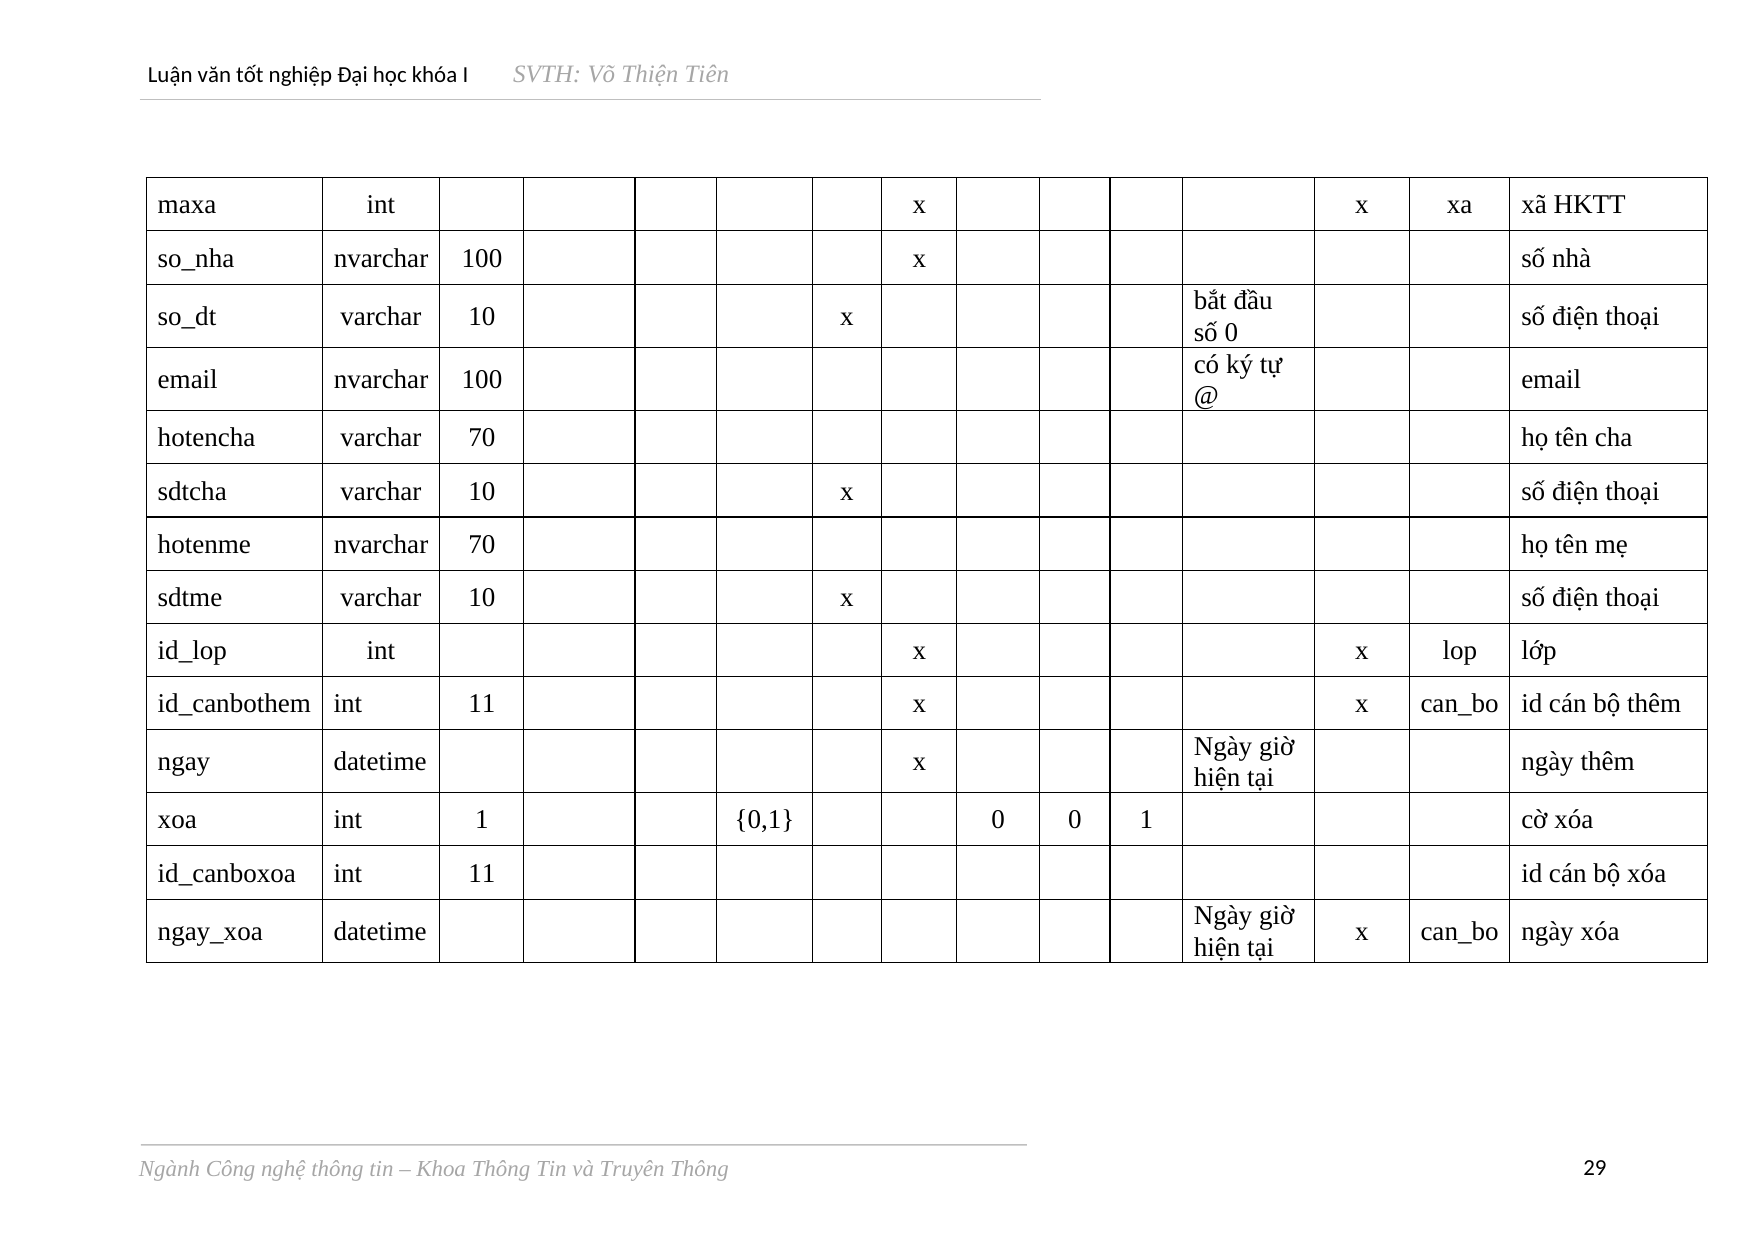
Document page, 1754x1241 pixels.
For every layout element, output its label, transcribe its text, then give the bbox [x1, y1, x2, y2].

table_cell so_dt [147, 285, 322, 347]
table_cell [636, 793, 716, 845]
table_cell [524, 285, 634, 347]
table_cell [717, 285, 812, 347]
table_cell [813, 900, 881, 962]
table_cell [1315, 846, 1409, 898]
table_cell [813, 846, 881, 898]
table_cell [882, 793, 956, 845]
table_cell [1040, 411, 1109, 463]
table_cell [957, 285, 1039, 347]
table_cell [636, 348, 716, 410]
table_cell [524, 793, 634, 845]
table_cell 10 [440, 285, 523, 347]
table_cell varchar [323, 411, 439, 463]
table_cell x [1315, 624, 1409, 676]
table_cell [957, 677, 1039, 729]
table_cell [813, 677, 881, 729]
table_cell [1315, 793, 1409, 845]
table_cell [717, 178, 812, 230]
table_cell [440, 178, 523, 230]
table_cell xoa [147, 793, 322, 845]
table_cell [524, 348, 634, 410]
table_cell [882, 571, 956, 623]
table_cell [1315, 518, 1409, 569]
table_cell [1183, 571, 1314, 623]
table_cell [717, 900, 812, 962]
table_cell [1183, 411, 1314, 463]
table_cell [1183, 518, 1314, 569]
table_cell int [323, 793, 439, 845]
table_cell [524, 571, 634, 623]
table_cell [1111, 677, 1182, 729]
table_cell x [882, 730, 956, 792]
table_cell [717, 846, 812, 898]
table_cell 70 [440, 411, 523, 463]
table_cell x [813, 285, 881, 347]
table_cell [882, 518, 956, 569]
table_cell [813, 231, 881, 283]
table_cell [1315, 464, 1409, 516]
table_cell [1040, 846, 1109, 898]
table_cell [636, 518, 716, 569]
table_cell [1410, 846, 1509, 898]
table_cell [717, 231, 812, 283]
table_cell [813, 411, 881, 463]
table_cell [957, 730, 1039, 792]
table_cell [1410, 518, 1509, 569]
table_cell id cán bộ thêm [1510, 677, 1707, 729]
table_cell [1111, 846, 1182, 898]
table_cell [1315, 571, 1409, 623]
table_cell [440, 624, 523, 676]
table_cell int [323, 846, 439, 898]
table_cell [1410, 348, 1509, 410]
table_cell ngay_xoa [147, 900, 322, 962]
table_cell id_canboxoa [147, 846, 322, 898]
table_cell nvarchar [323, 348, 439, 410]
table_cell bắt đầu số 0 [1183, 285, 1314, 347]
table_cell [882, 464, 956, 516]
table_cell [636, 846, 716, 898]
table_cell [957, 231, 1039, 283]
table_cell [717, 730, 812, 792]
table_cell [1111, 571, 1182, 623]
table_cell [813, 624, 881, 676]
table_cell [1410, 571, 1509, 623]
table_cell [524, 231, 634, 283]
table_cell [717, 348, 812, 410]
table_cell 11 [440, 677, 523, 729]
table_cell số điện thoại [1510, 464, 1707, 516]
table_cell [636, 571, 716, 623]
table_cell [882, 846, 956, 898]
table_cell [1111, 518, 1182, 569]
table_cell 1 [1111, 793, 1182, 845]
table_cell varchar [323, 285, 439, 347]
table_cell [957, 348, 1039, 410]
table_cell email [1510, 348, 1707, 410]
table_cell sdtcha [147, 464, 322, 516]
table_cell [717, 411, 812, 463]
table_cell [882, 411, 956, 463]
table_cell 10 [440, 464, 523, 516]
table_cell [524, 518, 634, 569]
table_cell x [882, 677, 956, 729]
table_cell [1315, 348, 1409, 410]
table_cell [524, 178, 634, 230]
table_cell [882, 285, 956, 347]
table_cell hotenme [147, 518, 322, 569]
table_cell [717, 464, 812, 516]
table_cell [636, 464, 716, 516]
table_cell 100 [440, 348, 523, 410]
table_cell [717, 624, 812, 676]
table_cell can_bo [1410, 677, 1509, 729]
table_cell x [813, 464, 881, 516]
table_cell ngay [147, 730, 322, 792]
table_cell số điện thoại [1510, 571, 1707, 623]
table_cell [1111, 348, 1182, 410]
table_cell [957, 624, 1039, 676]
table_cell cờ xóa [1510, 793, 1707, 845]
table_cell [636, 231, 716, 283]
table_cell ngày xóa [1510, 900, 1707, 962]
table_cell x [1315, 900, 1409, 962]
table_cell [813, 730, 881, 792]
table_cell [1040, 285, 1109, 347]
table_cell họ tên cha [1510, 411, 1707, 463]
table_cell [1111, 411, 1182, 463]
table_cell [957, 178, 1039, 230]
table_cell [1111, 624, 1182, 676]
table_cell varchar [323, 571, 439, 623]
table_cell [1410, 730, 1509, 792]
table_cell id_lop [147, 624, 322, 676]
table_cell [882, 348, 956, 410]
table_cell [1183, 464, 1314, 516]
table_cell [1410, 464, 1509, 516]
table_cell [1410, 793, 1509, 845]
table_cell ngày thêm [1510, 730, 1707, 792]
table_cell [440, 730, 523, 792]
table_cell [1040, 571, 1109, 623]
table_cell x [813, 571, 881, 623]
table_cell nvarchar [323, 231, 439, 283]
table_cell can_bo [1410, 900, 1509, 962]
table_cell [717, 677, 812, 729]
table_cell [957, 518, 1039, 569]
table_cell [636, 285, 716, 347]
table_cell [524, 464, 634, 516]
table_cell x [882, 624, 956, 676]
table_cell [1315, 730, 1409, 792]
table_cell xa [1410, 178, 1509, 230]
table_cell x [882, 231, 956, 283]
table_cell id_canbothem [147, 677, 322, 729]
table_cell [957, 900, 1039, 962]
table_cell 0 [957, 793, 1039, 845]
table_cell 0 [1040, 793, 1109, 845]
table_cell [813, 518, 881, 569]
table_cell id cán bộ xóa [1510, 846, 1707, 898]
table_cell [717, 518, 812, 569]
table_cell datetime [323, 730, 439, 792]
table_cell [636, 178, 716, 230]
table_cell x [1315, 178, 1409, 230]
table_cell [813, 348, 881, 410]
table_cell [1183, 624, 1314, 676]
table_cell 1 [440, 793, 523, 845]
table_cell [440, 900, 523, 962]
table_cell int [323, 178, 439, 230]
table_cell số nhà [1510, 231, 1707, 283]
table_cell int [323, 624, 439, 676]
table_cell 11 [440, 846, 523, 898]
table_cell [1040, 900, 1109, 962]
table_cell [1040, 677, 1109, 729]
table_cell xã HKTT [1510, 178, 1707, 230]
table_cell [1040, 231, 1109, 283]
table_cell [636, 411, 716, 463]
table_cell [813, 793, 881, 845]
table_cell [957, 846, 1039, 898]
table_cell [1111, 730, 1182, 792]
table_cell so_nha [147, 231, 322, 283]
table_cell {0,1} [717, 793, 812, 845]
table_cell [1183, 677, 1314, 729]
table_cell [636, 624, 716, 676]
table_cell số điện thoại [1510, 285, 1707, 347]
table_cell [1111, 178, 1182, 230]
table_cell [1111, 900, 1182, 962]
table_cell varchar [323, 464, 439, 516]
table_cell họ tên mẹ [1510, 518, 1707, 569]
table_cell [1040, 624, 1109, 676]
table_cell Ngày giờ hiện tại [1183, 900, 1314, 962]
table_cell 70 [440, 518, 523, 569]
table_cell [1111, 231, 1182, 283]
table_cell lớp [1510, 624, 1707, 676]
table_cell datetime [323, 900, 439, 962]
table_cell [1040, 464, 1109, 516]
table_cell [1410, 231, 1509, 283]
table_cell [636, 677, 716, 729]
table_cell có ký tự @ [1183, 348, 1314, 410]
table_cell [1040, 178, 1109, 230]
table_cell 10 [440, 571, 523, 623]
table_cell hotencha [147, 411, 322, 463]
table_cell [1040, 348, 1109, 410]
table_cell [1111, 285, 1182, 347]
table_cell [524, 730, 634, 792]
table_cell x [882, 178, 956, 230]
table_cell [813, 178, 881, 230]
table_cell [1183, 793, 1314, 845]
table_cell [1315, 231, 1409, 283]
table_cell [1183, 178, 1314, 230]
table_cell [1183, 846, 1314, 898]
table_cell [524, 624, 634, 676]
table_cell [957, 464, 1039, 516]
table_cell [524, 411, 634, 463]
table_cell [1315, 285, 1409, 347]
table_cell Ngày giờ hiện tại [1183, 730, 1314, 792]
table_cell [957, 411, 1039, 463]
table_cell maxa [147, 178, 322, 230]
table_cell [1410, 285, 1509, 347]
table_cell [1315, 411, 1409, 463]
table_cell [1111, 464, 1182, 516]
table_cell [636, 730, 716, 792]
table_cell sdtme [147, 571, 322, 623]
table_cell 100 [440, 231, 523, 283]
table_cell int [323, 677, 439, 729]
table_cell lop [1410, 624, 1509, 676]
table_cell [524, 900, 634, 962]
table_cell [882, 900, 956, 962]
table_cell x [1315, 677, 1409, 729]
table_cell [524, 846, 634, 898]
table_cell [524, 677, 634, 729]
table_cell [1183, 231, 1314, 283]
table_cell [717, 571, 812, 623]
table_cell email [147, 348, 322, 410]
table_cell [1040, 730, 1109, 792]
table_cell [636, 900, 716, 962]
table_cell nvarchar [323, 518, 439, 569]
table_cell [1410, 411, 1509, 463]
table_cell [957, 571, 1039, 623]
table_cell [1040, 518, 1109, 569]
